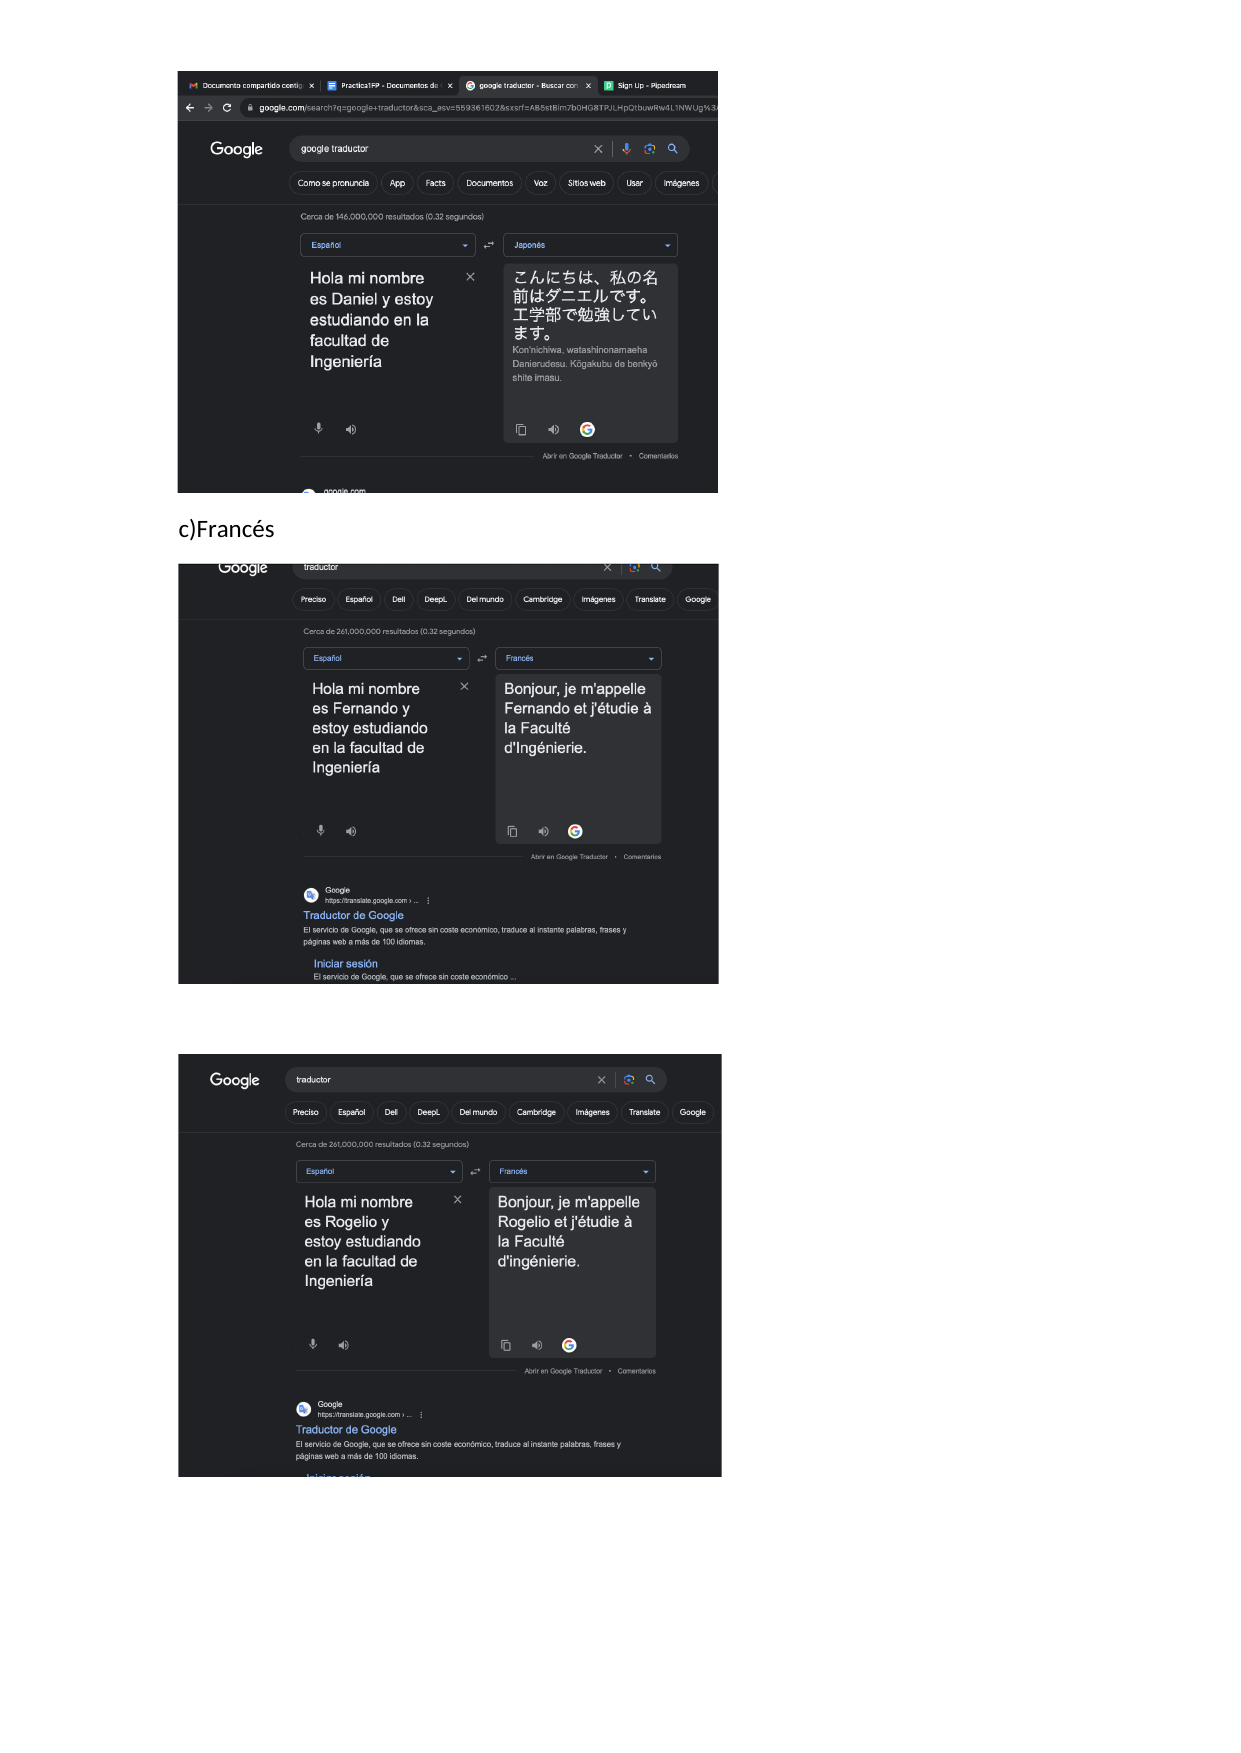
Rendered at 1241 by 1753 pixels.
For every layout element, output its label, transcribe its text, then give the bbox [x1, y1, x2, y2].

picture [177, 71, 718, 493]
text c)Francés [178, 513, 1068, 543]
picture [178, 1054, 722, 1477]
picture [178, 563, 719, 984]
